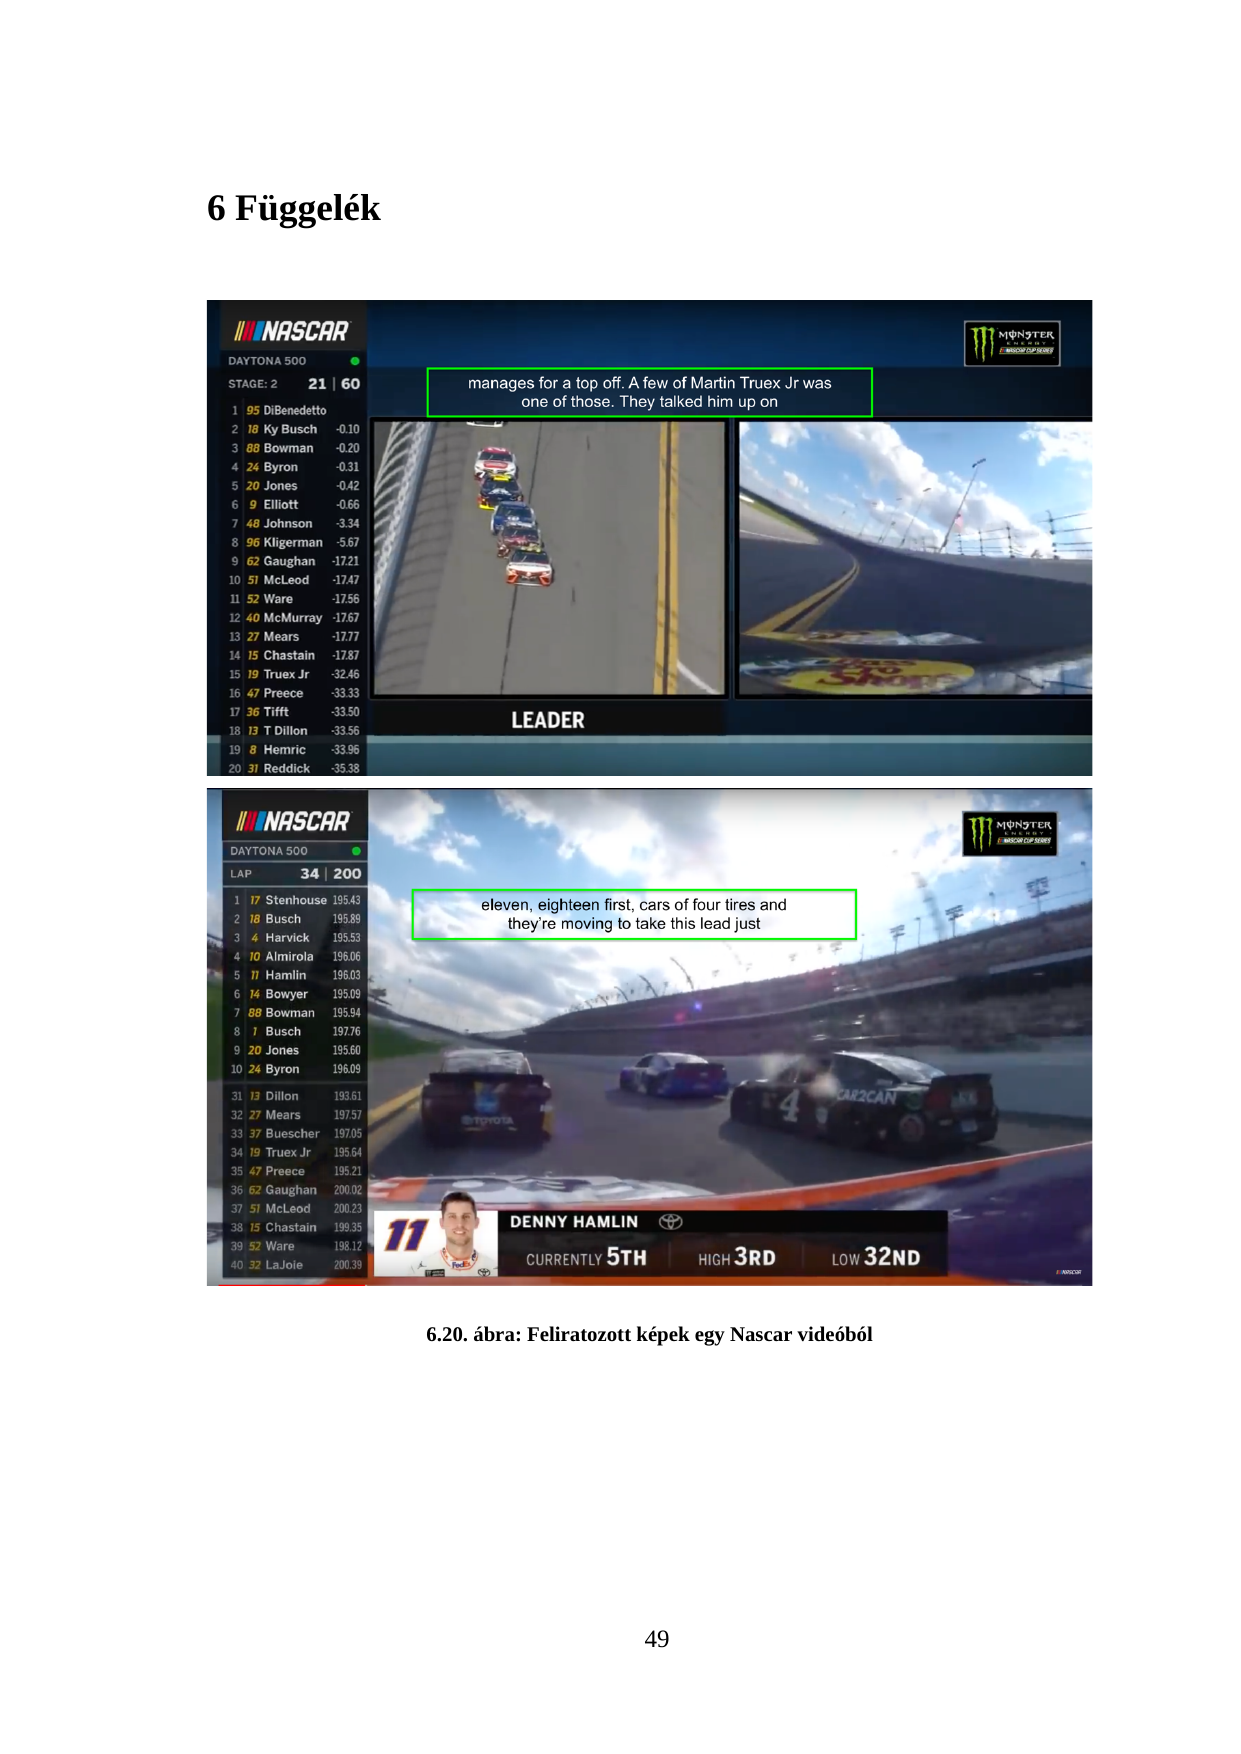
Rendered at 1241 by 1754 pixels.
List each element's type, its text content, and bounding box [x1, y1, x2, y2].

picture [206, 300, 1093, 776]
subtitle Függelék [207, 185, 1092, 228]
picture [206, 788, 1093, 1286]
